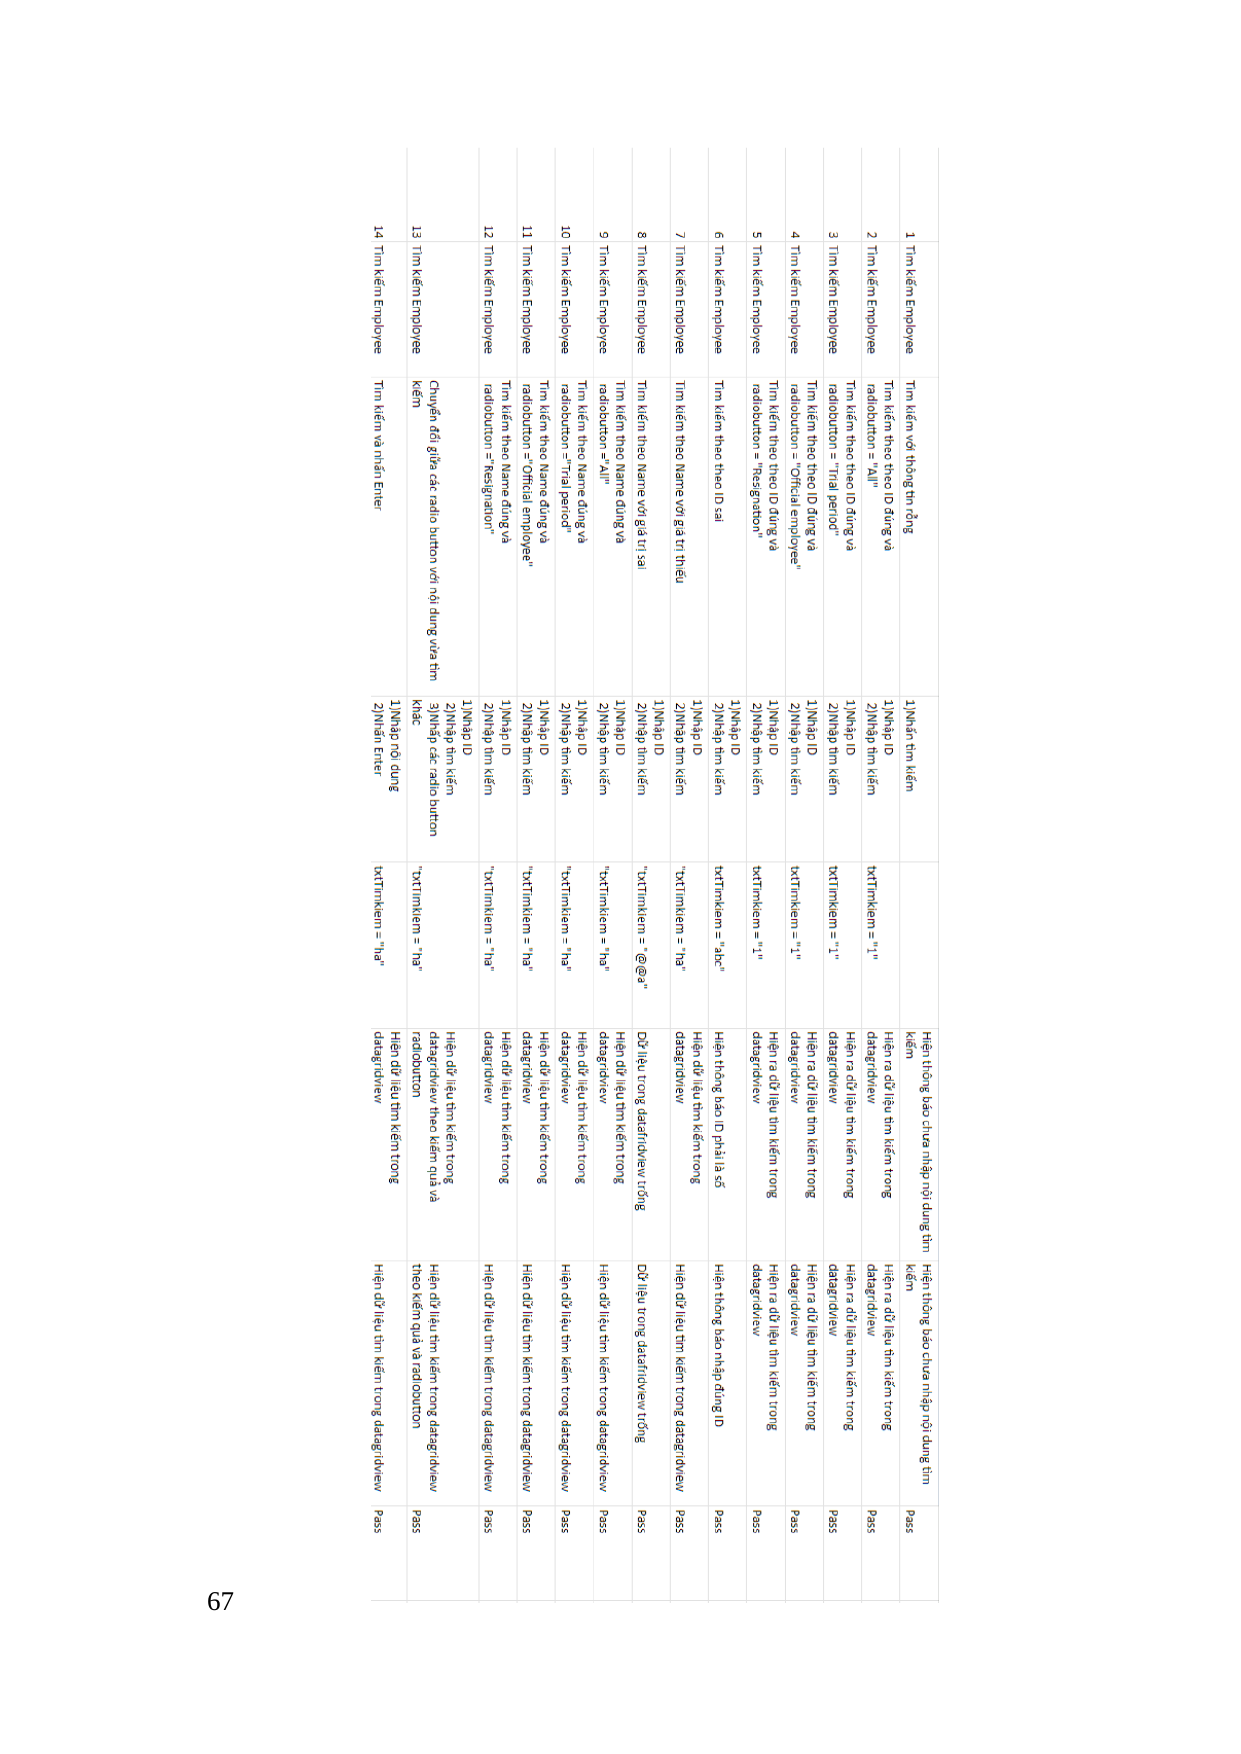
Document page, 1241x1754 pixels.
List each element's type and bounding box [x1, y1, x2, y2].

picture [371, 149, 939, 1602]
